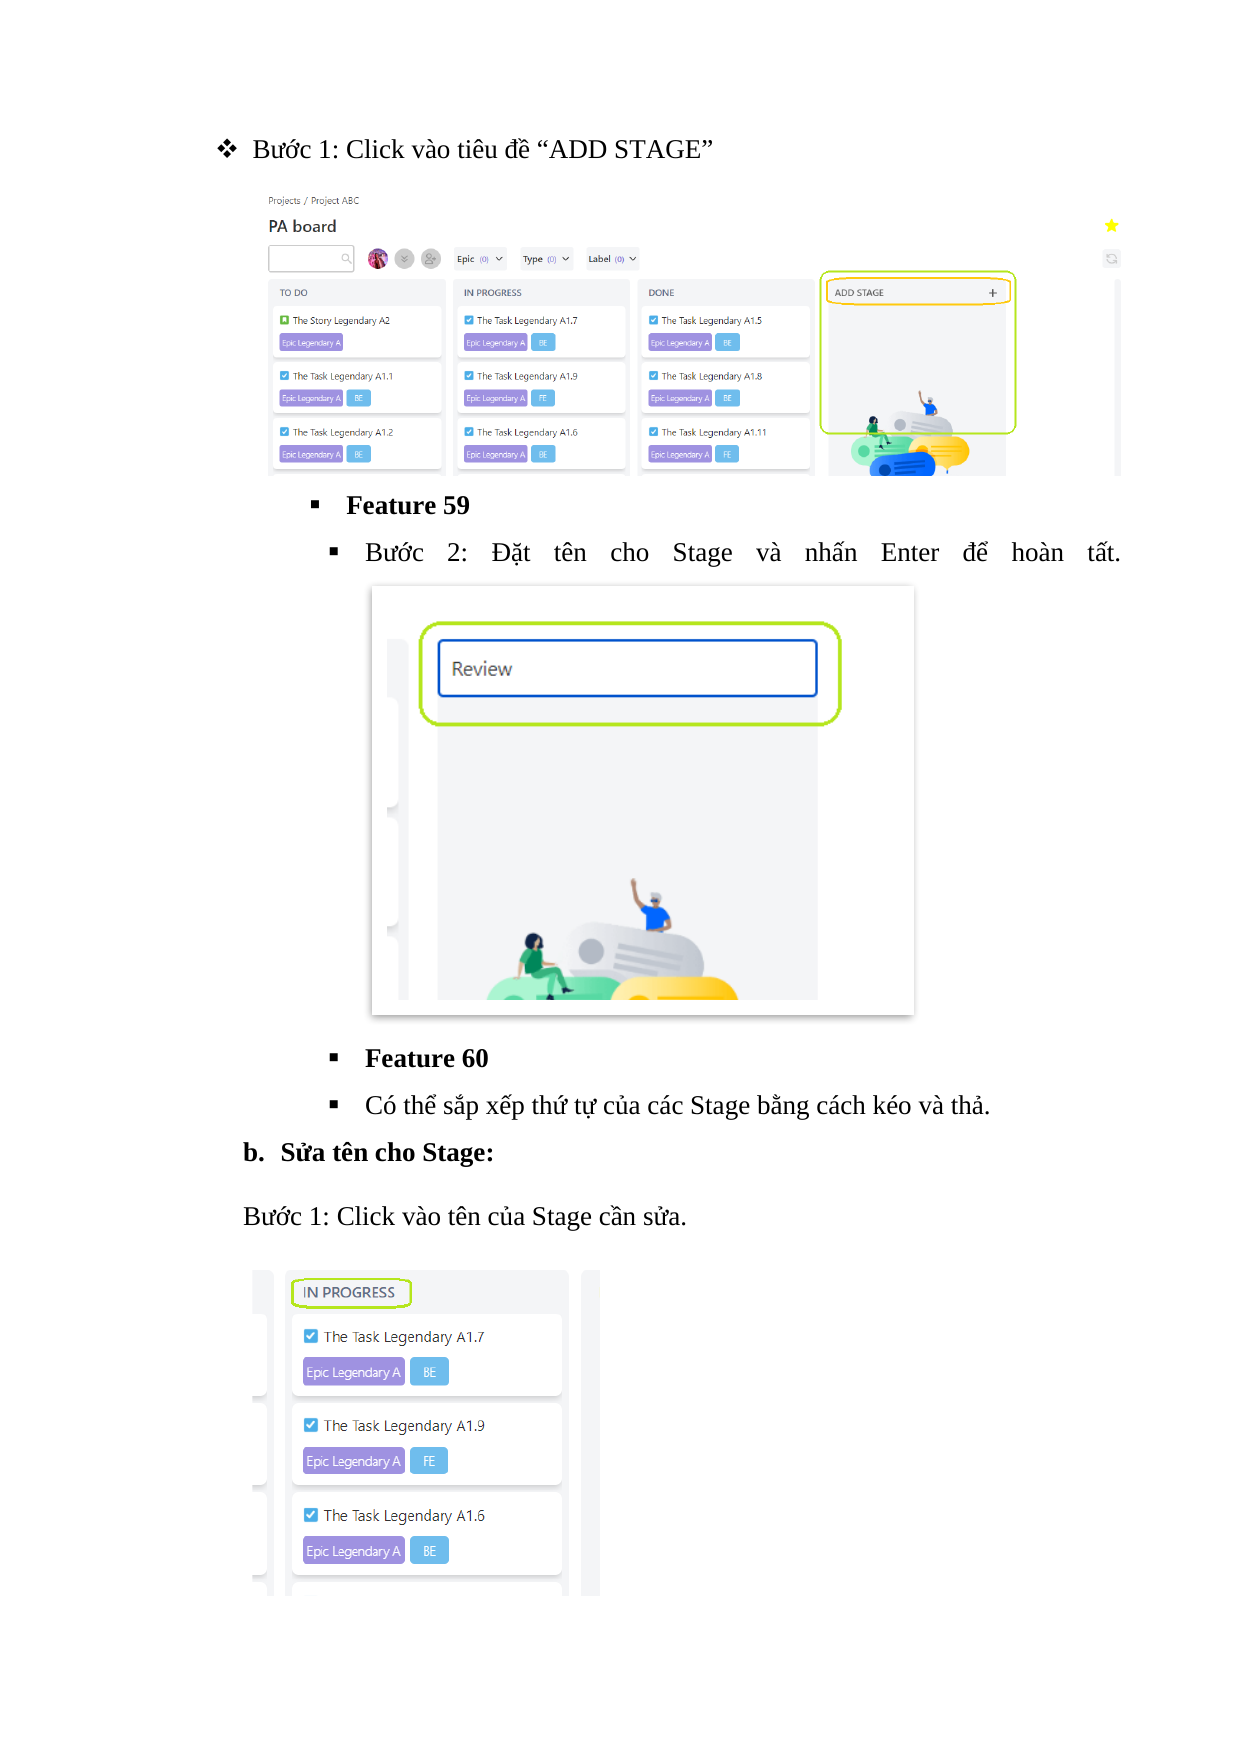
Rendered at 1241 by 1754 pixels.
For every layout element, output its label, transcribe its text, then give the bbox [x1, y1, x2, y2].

text Bước 1: Click vào tên của Stage cần sửa. [243, 1199, 1122, 1231]
picture [387, 600, 899, 1000]
list Feature 59 [308, 489, 1122, 521]
list Sửa tên cho Stage: [243, 1136, 1122, 1167]
picture [252, 1262, 600, 1596]
picture [252, 178, 1140, 476]
list Có thể sắp xếp thứ tự của các Stage bằng cách kéo và thả. [327, 1089, 1122, 1121]
list Feature 60 [327, 1042, 1122, 1074]
